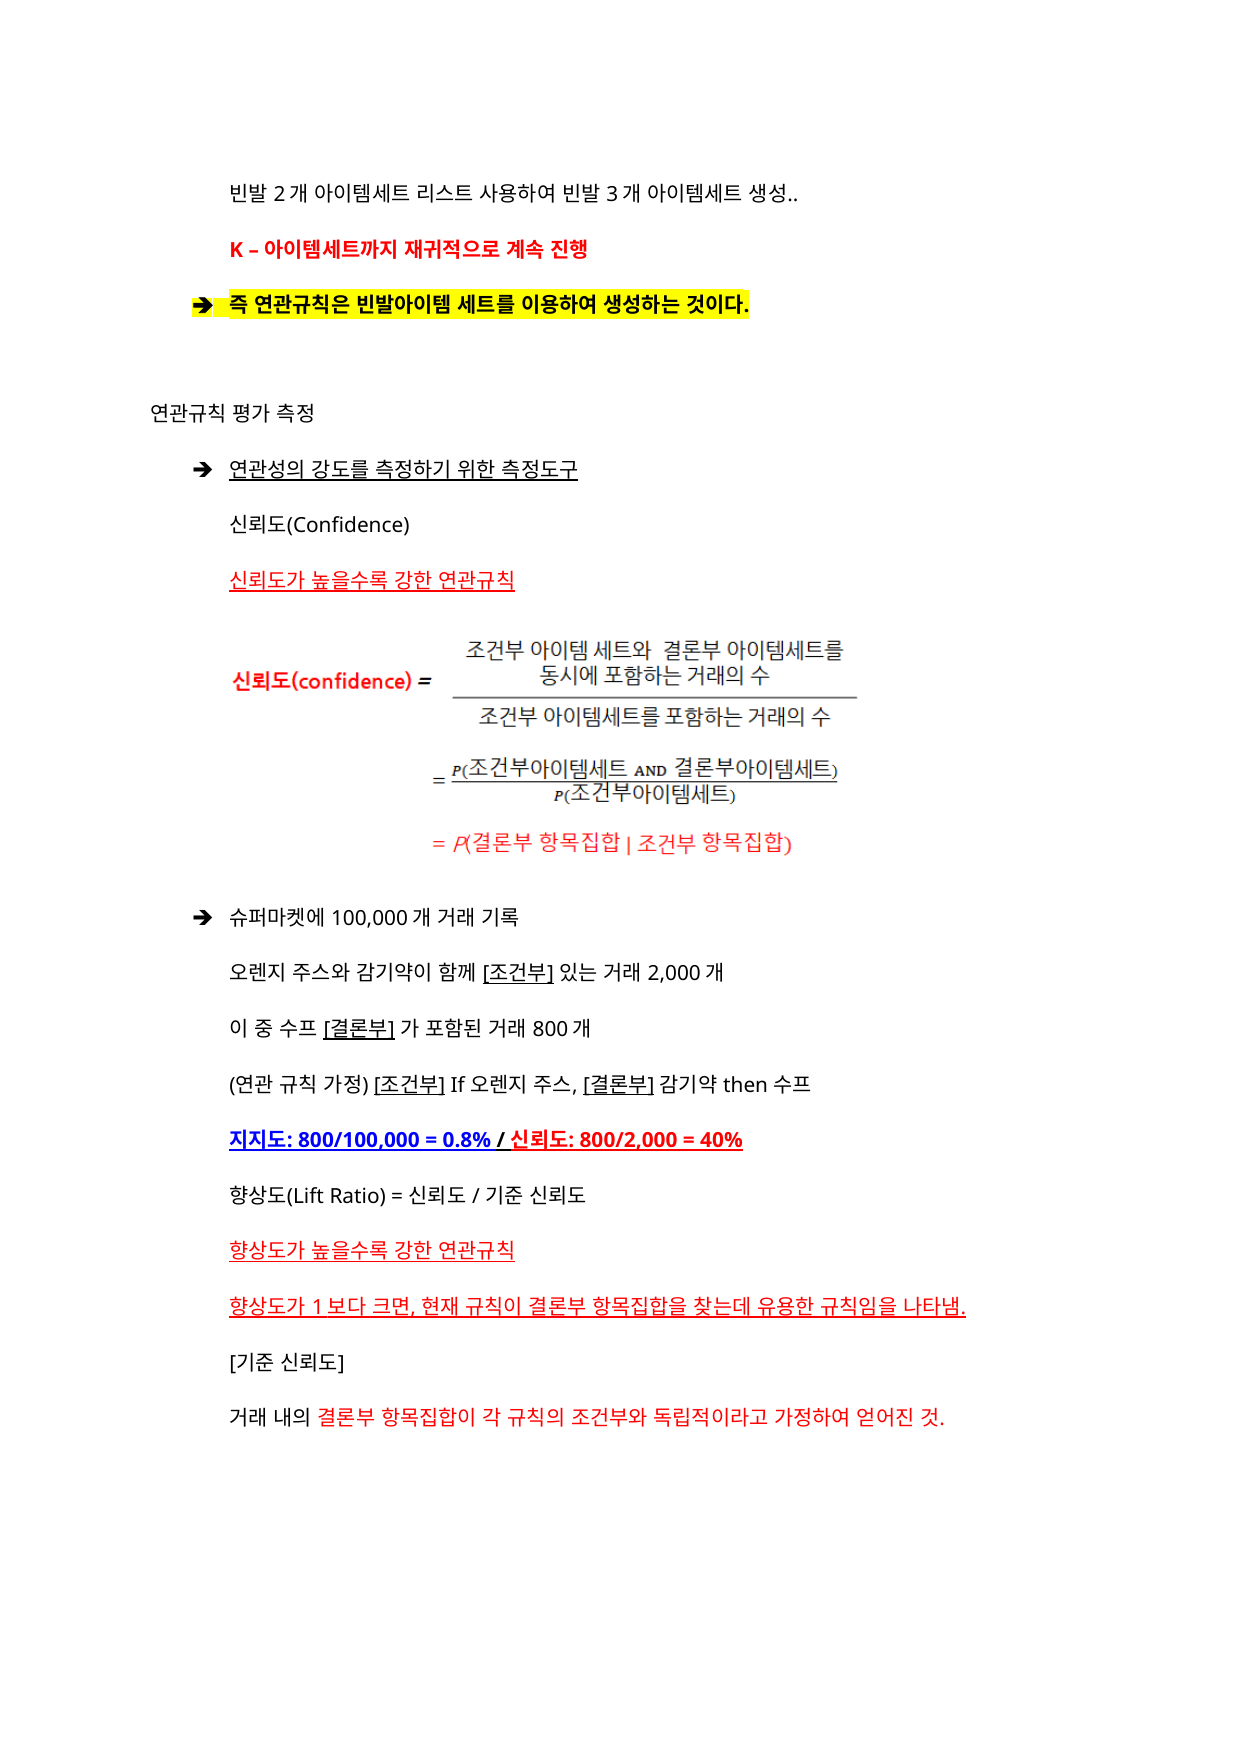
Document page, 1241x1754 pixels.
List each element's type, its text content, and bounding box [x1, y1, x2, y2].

list (연관 규칙 가정) [조건부] If 오렌지 주스, [결론부] 감기약 then 수프 [229, 1068, 1090, 1098]
list [기준 신뢰도] [229, 1346, 1090, 1376]
list 향상도가 1보다 크면, 현재 규칙이 결론부 항목집합을 찾는데 유용한 규칙임을 나타냄. [229, 1290, 1090, 1321]
list 슈퍼마켓에 100,000개 거래 기록 [192, 901, 1090, 931]
list 연관성의 강도를 측정하기 위한 측정도구 [192, 453, 1090, 483]
list 거래 내의 결론부 항목집합이 각 규칙의 조건부와 독립적이라고 가정하여 얻어진 것. [229, 1401, 1090, 1432]
list 오렌지 주스와 감기약이 함께 [조건부] 있는 거래 2,000개 [229, 957, 1090, 987]
picture [229, 619, 884, 876]
list 신뢰도가 높을수록 강한 연관규칙 [229, 564, 1090, 594]
list 이 중 수프 [결론부] 가 포함된 거래 800개 [229, 1012, 1090, 1042]
list 신뢰도(Confidence) [229, 508, 1090, 539]
list 향상도가 높을수록 강한 연관규칙 [229, 1235, 1090, 1265]
list 즉 연관규칙은 빈발아이템 세트를 이용하여 생성하는 것이다. [192, 288, 1090, 319]
text 연관규칙 평가 측정 [150, 397, 1090, 428]
list K – 아이템세트까지 재귀적으로 계속 진행 [229, 233, 1090, 263]
list 지지도: 800/100,000 = 0.8% / 신뢰도: 800/2,000 = 40% [229, 1123, 1090, 1154]
list 빈발 2개 아이템세트 리스트 사용하여 빈발 3개 아이템세트 생성.. [229, 177, 1090, 207]
list 향상도(Lift Ratio) = 신뢰도 / 기준 신뢰도 [229, 1179, 1090, 1209]
